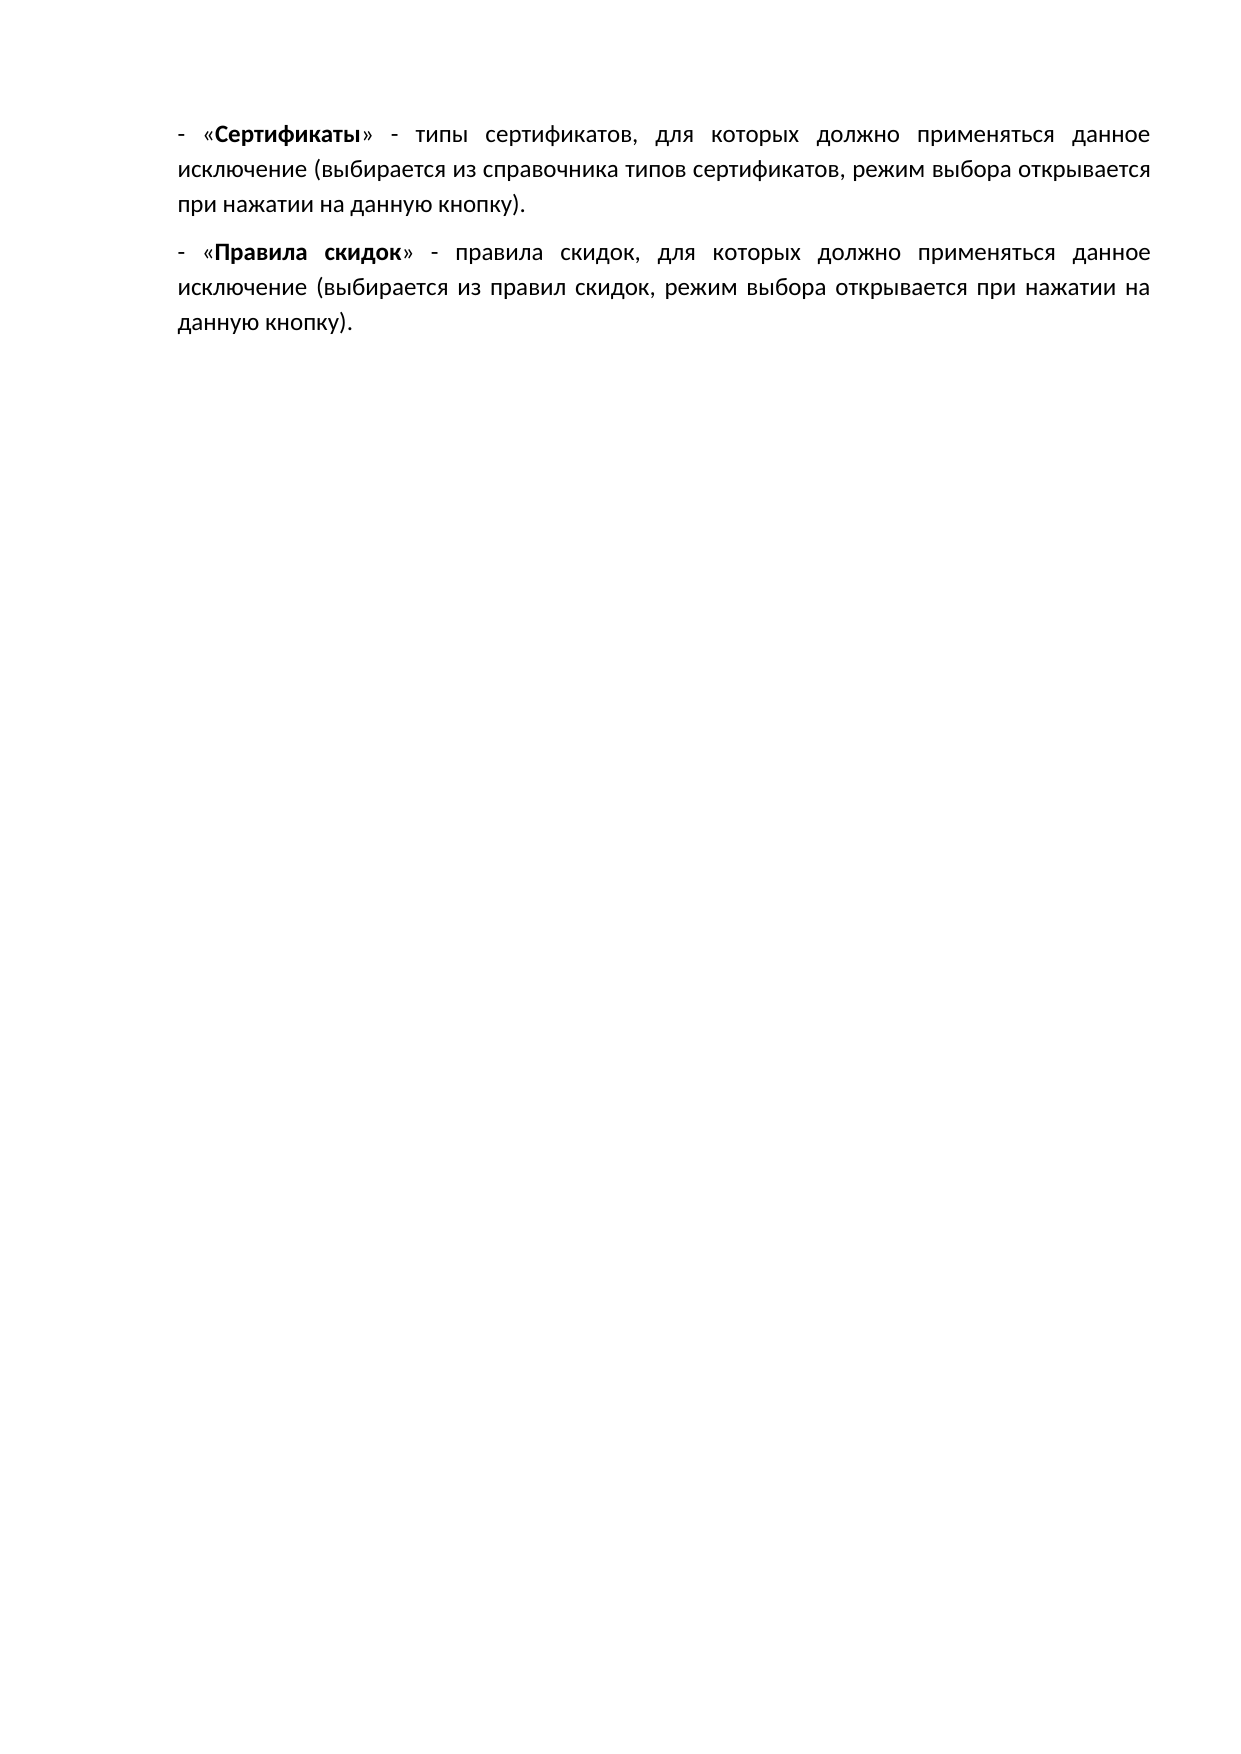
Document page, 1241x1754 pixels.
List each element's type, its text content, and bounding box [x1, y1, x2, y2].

text - «Правила скидок» - правила скидок, для которых должно применяться данное исключение (выбирается из правил скидок, режим выбора открывается при нажатии на данную кнопку). [177, 236, 1152, 336]
text - «Сертификаты» - типы сертификатов, для которых должно применяться данное исключение (выбирается из справочника типов сертификатов, режим выбора открывается при нажатии на данную кнопку). [177, 118, 1152, 219]
